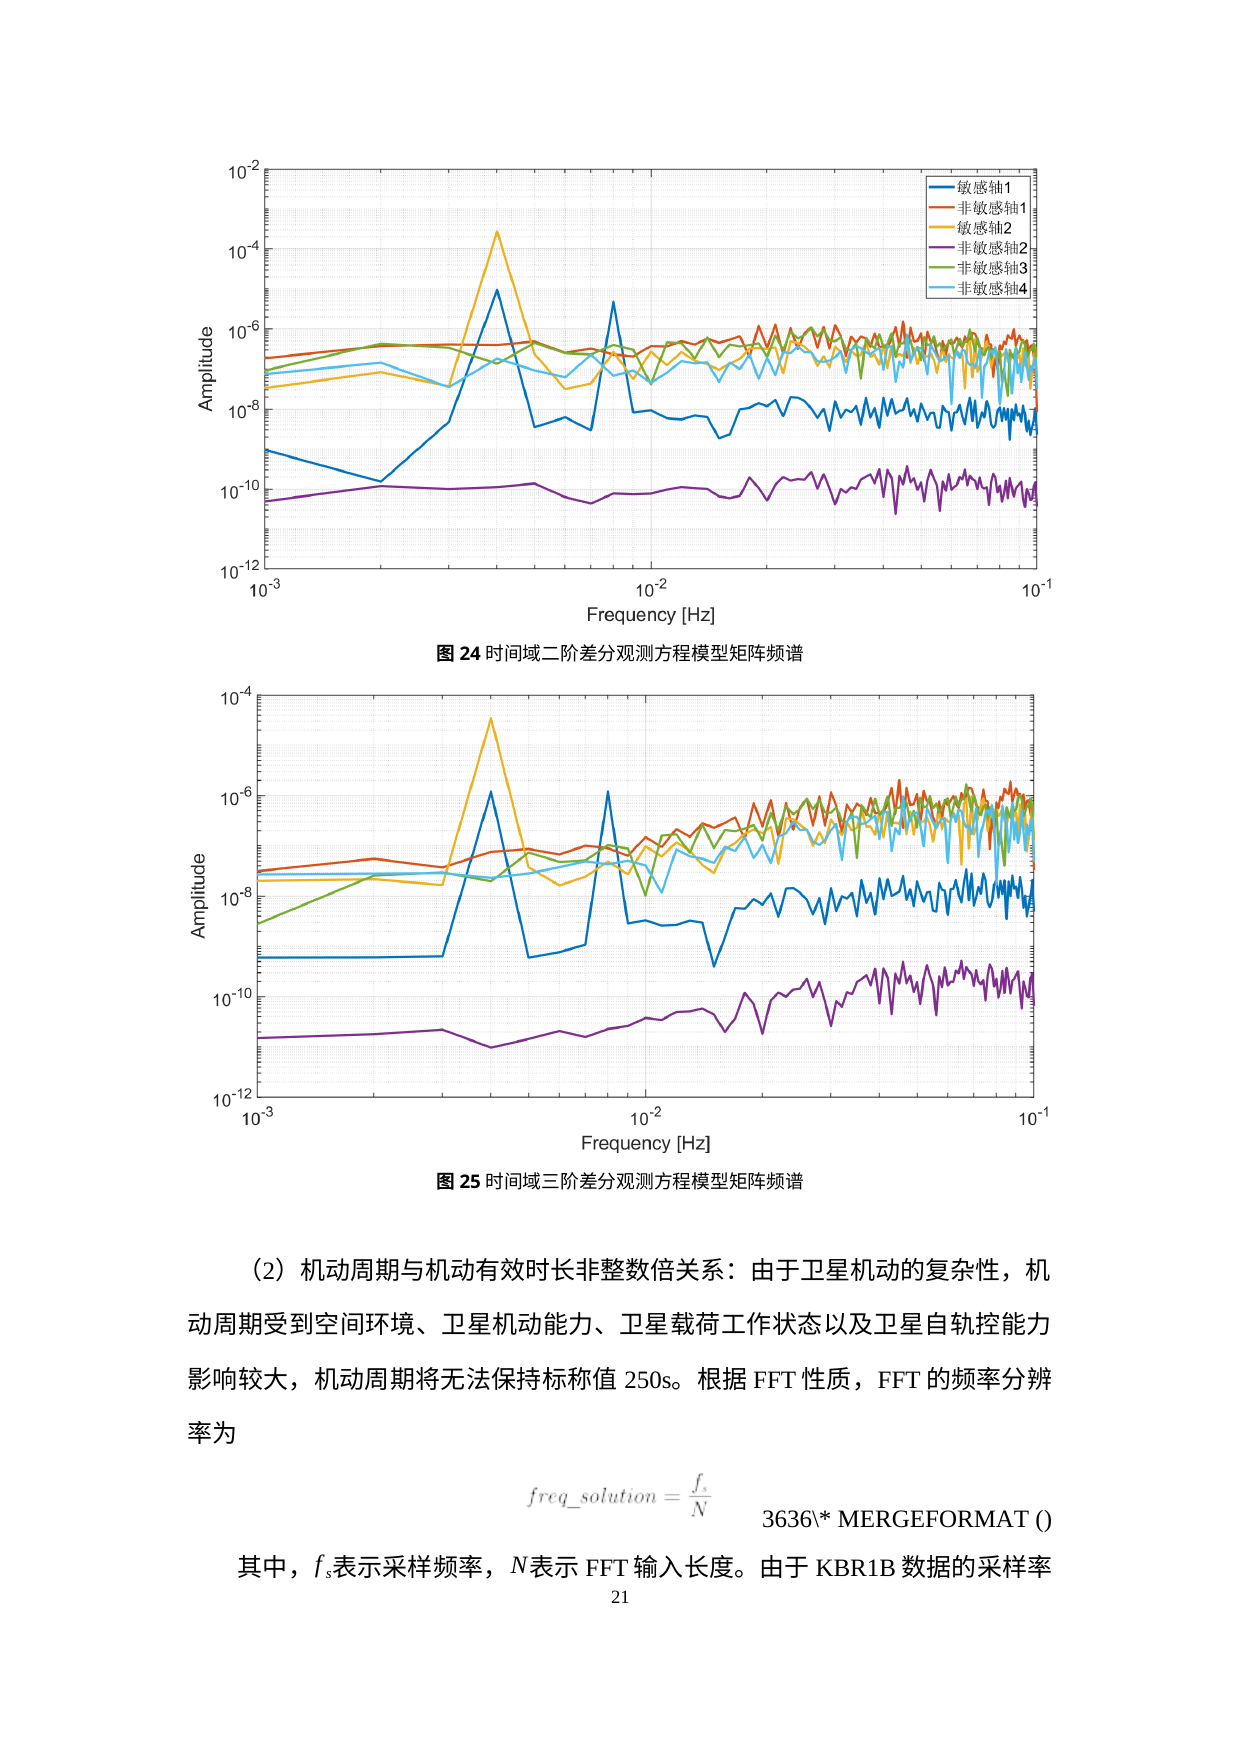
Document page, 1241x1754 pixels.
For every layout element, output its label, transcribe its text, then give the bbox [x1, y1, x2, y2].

text 图 25 时间域三阶差分观测方程模型矩阵频谱 [187, 1167, 1053, 1194]
text （2）机动周期与机动有效时长非整数倍关系：由于卫星机动的复杂性，机动周期受到空间环境、卫星机动能力、卫星载荷工作状态以及卫星自轨控能力影响较大，机动周期将无法保持标称值250s。根据FFT性质，FFT的频率分辨率为 [187, 1250, 1053, 1450]
text 图 24 时间域二阶差分观测方程模型矩阵频谱 [187, 639, 1053, 666]
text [187, 1548, 1053, 1584]
